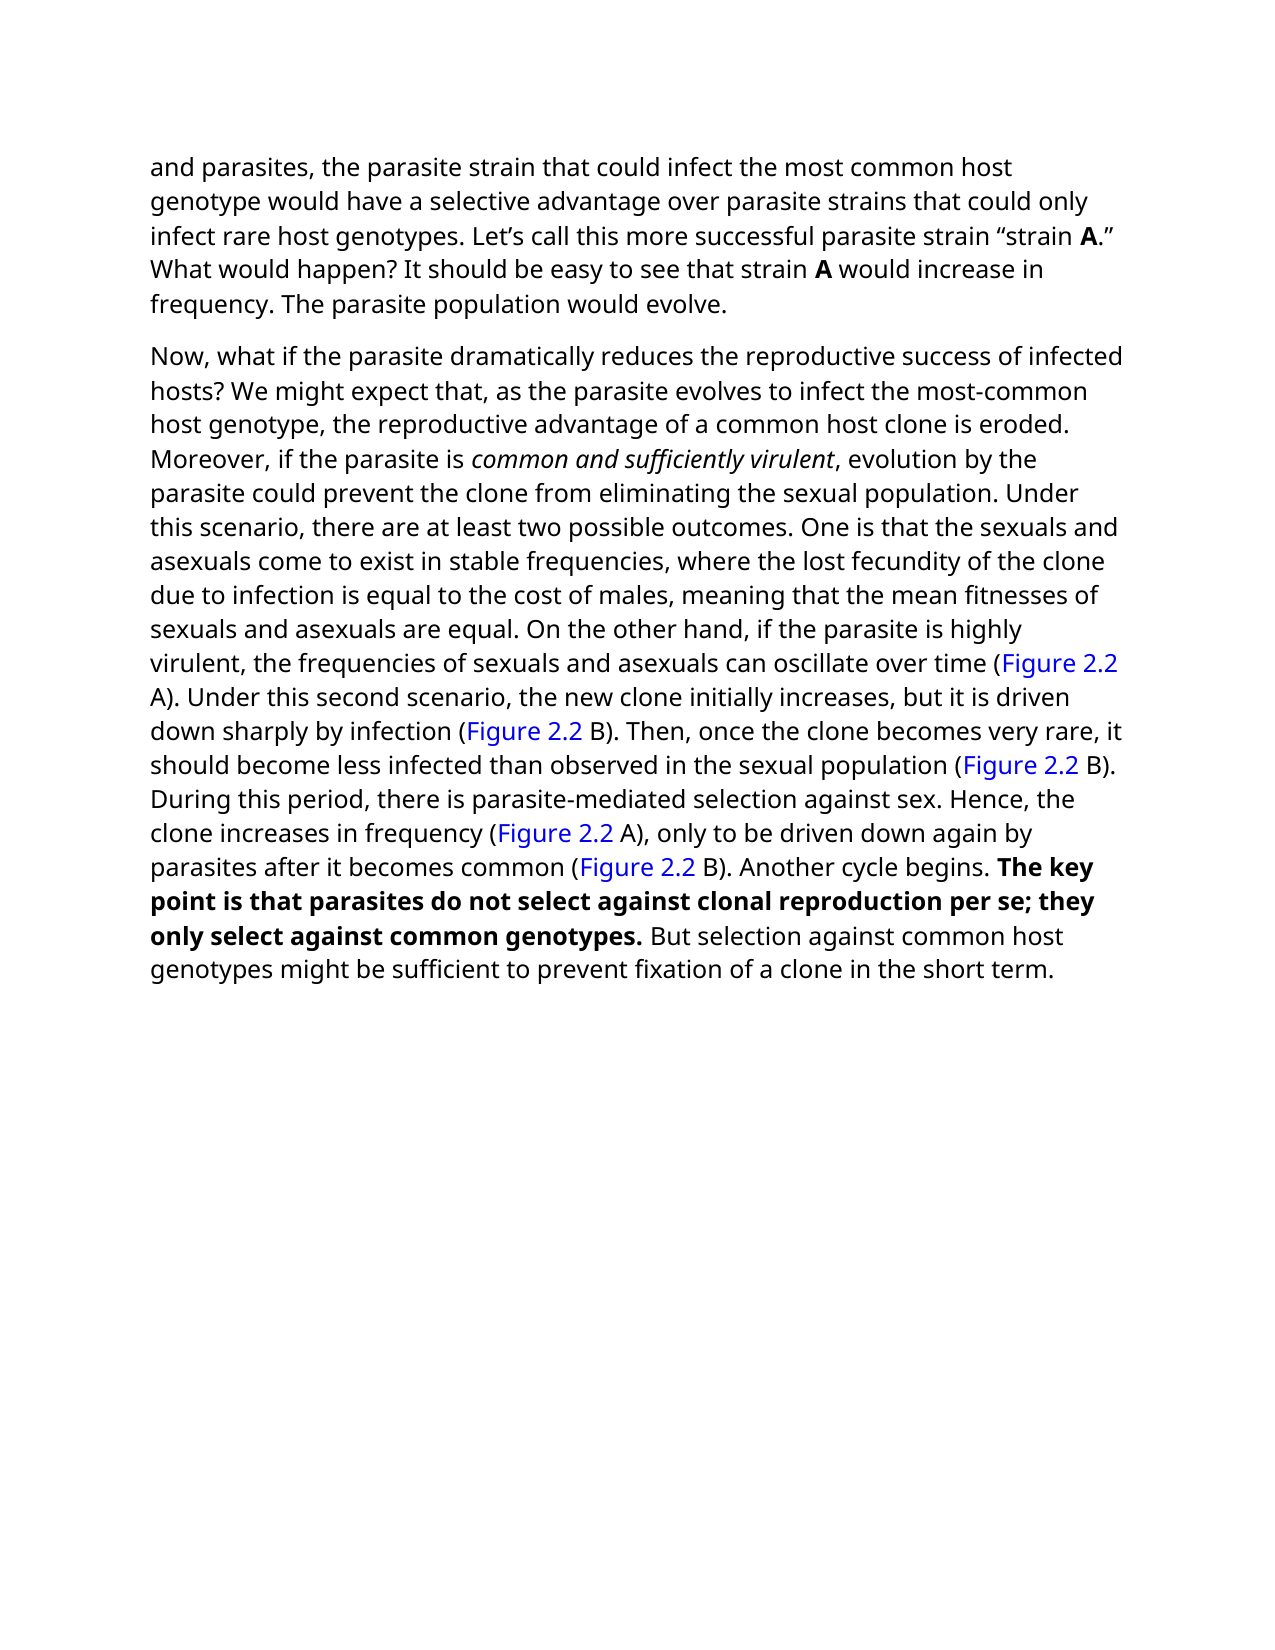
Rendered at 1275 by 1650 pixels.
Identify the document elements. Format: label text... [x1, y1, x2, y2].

text Now, what if the parasite dramatically reduces the reproductive success of infected hosts? We might expect that, as the parasite evolves to infect the most-common host genotype, the reproductive advantage of a common host clone is eroded. Moreover, if the parasite is common and sufficiently virulent, evolution by the parasite could prevent the clone from eliminating the sexual population. Under this scenario, there are at least two possible outcomes. One is that the sexuals and asexuals come to exist in stable frequencies, where the lost fecundity of the clone due to infection is equal to the cost of males, meaning that the mean fitnesses of sexuals and asexuals are equal. On the other hand, if the parasite is highly virulent, the frequencies of sexuals and asexuals can oscillate over time (Figure 2.2 A). Under this second scenario, the new clone initially increases, but it is driven down sharply by infection (Figure 2.2 B). Then, once the clone becomes very rare, it should become less infected than observed in the sexual population (Figure 2.2 B). During this period, there is parasite-mediated selection against sex. Hence, the clone increases in frequency (Figure 2.2 A), only to be driven down again by parasites after it becomes common (Figure 2.2 B). Another cycle begins. The key point is that parasites do not select against clonal reproduction per se; they only select against common genotypes. But selection against common host genotypes might be sufficient to prevent fixation of a clone in the short term. [150, 339, 1125, 986]
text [150, 150, 1125, 320]
